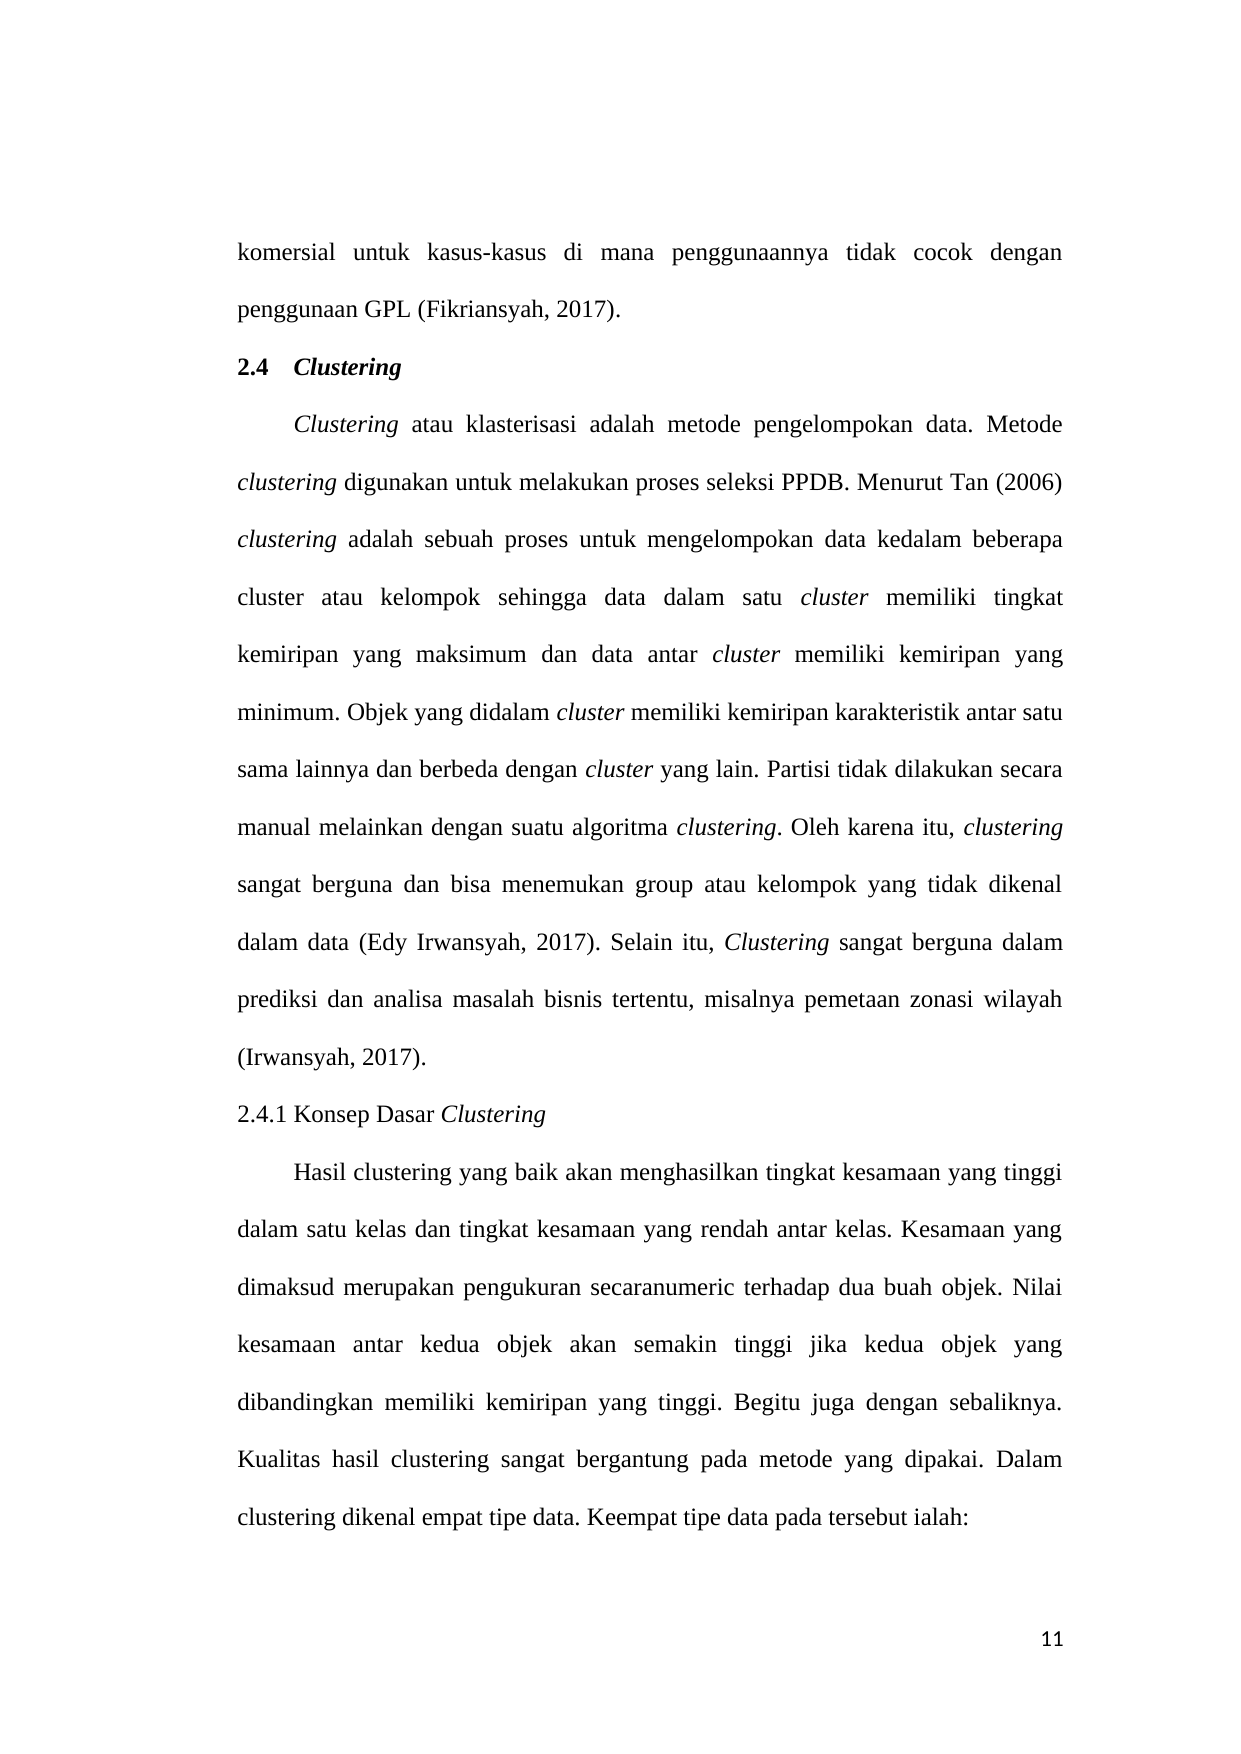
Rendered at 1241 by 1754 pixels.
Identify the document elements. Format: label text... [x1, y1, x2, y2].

list Clustering [237, 352, 1063, 381]
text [237, 237, 1063, 323]
text Clustering atau klasterisasi adalah metode pengelompokan data. Metode clustering digunakan untuk melakukan proses seleksi PPDB. Menurut Tan (2006) clustering adalah sebuah proses untuk mengelompokan data kedalam beberapa cluster atau kelompok sehingga data dalam satu cluster memiliki tingkat kemiripan yang maksimum dan data antar cluster memiliki kemiripan yang minimum. Objek yang didalam cluster memiliki kemiripan karakteristik antar satu sama lainnya dan berbeda dengan cluster yang lain. Partisi tidak dilakukan secara manual melainkan dengan suatu algoritma clustering. Oleh karena itu, clustering sangat berguna dan bisa menemukan group atau kelompok yang tidak dikenal dalam data (Edy Irwansyah, 2017). Selain itu, Clustering sangat berguna dalam prediksi dan analisa masalah bisnis tertentu, misalnya pemetaan zonasi wilayah (Irwansyah, 2017). [237, 409, 1063, 1071]
list Konsep Dasar Clustering [237, 1099, 1063, 1128]
text Hasil clustering yang baik akan menghasilkan tingkat kesamaan yang tinggi dalam satu kelas dan tingkat kesamaan yang rendah antar kelas. Kesamaan yang dimaksud merupakan pengukuran secaranumeric terhadap dua buah objek. Nilai kesamaan antar kedua objek akan semakin tinggi jika kedua objek yang dibandingkan memiliki kemiripan yang tinggi. Begitu juga dengan sebaliknya. Kualitas hasil clustering sangat bergantung pada metode yang dipakai. Dalam clustering dikenal empat tipe data. Keempat tipe data pada tersebut ialah: [237, 1157, 1063, 1531]
